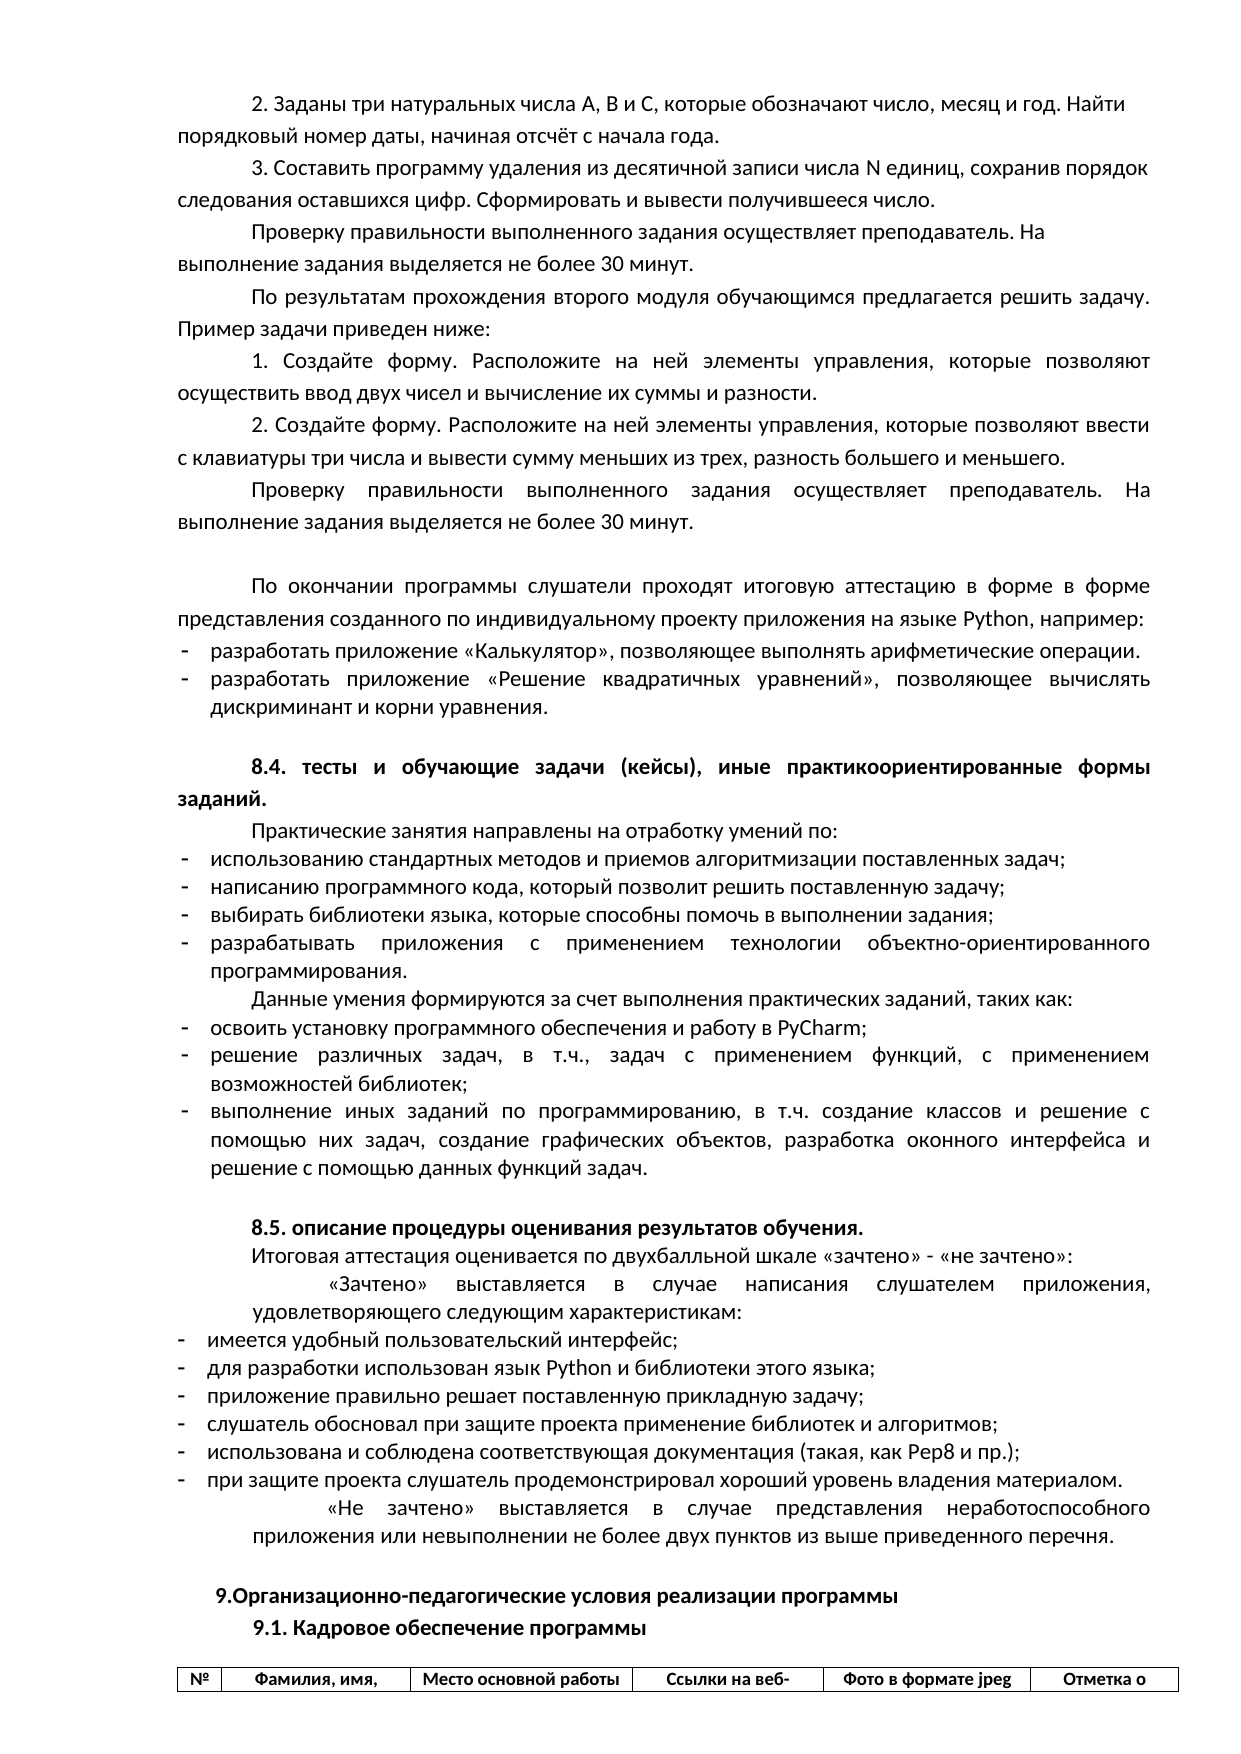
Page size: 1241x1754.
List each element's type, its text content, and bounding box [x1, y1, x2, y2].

text «Зачтено» выставляется в случае написания слушателем приложения, удовлетворяющего следующим характеристикам: [252, 1269, 1152, 1325]
list выбирать библиотеки языка, которые способны помочь в выполнении задания; [181, 901, 1152, 928]
list Практические занятия направлены на отработку умений по: [177, 816, 1152, 844]
list разработать приложение «Решение квадратичных уравнений», позволяющее вычислять дискриминант и корни уравнения. [181, 664, 1152, 720]
list освоить установку программного обеспечения и работу в PyCharm; [181, 1013, 1152, 1041]
list слушатель обосновал при защите проекта применение библиотек и алгоритмов; [177, 1409, 1152, 1437]
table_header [1031, 1668, 1178, 1691]
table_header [222, 1668, 410, 1691]
list Данные умения формируются за счет выполнения практических заданий, таких как: [177, 984, 1152, 1013]
text «Не зачтено» выставляется в случае представления неработоспособного приложения или невыполнении не более двух пунктов из выше приведенного перечня. [252, 1493, 1152, 1549]
list написанию программного кода, который позволит решить поставленную задачу; [181, 872, 1152, 901]
list при защите проекта слушатель продемонстрировал хороший уровень владения материалом. [177, 1465, 1152, 1493]
list По результатам прохождения второго модуля обучающимся предлагается решить задачу. Пример задачи приведен ниже: [177, 282, 1152, 342]
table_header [411, 1668, 632, 1691]
list 1. Создайте форму. Расположите на ней элементы управления, которые позволяют осуществить ввод двух чисел и вычисление их суммы и разности. [177, 346, 1152, 406]
list 8.4. тесты и обучающие задачи (кейсы), иные практикоориентированные формы заданий. [177, 752, 1152, 812]
list 9.Организационно-педагогические условия реализации программы [215, 1581, 1152, 1609]
list решение различных задач, в т.ч., задач с применением функций, с применением возможностей библиотек; [181, 1041, 1152, 1097]
list 2. Создайте форму. Расположите на ней элементы управления, которые позволяют ввести с клавиатуры три числа и вывести сумму меньших из трех, разность большего и меньшего. [177, 411, 1152, 471]
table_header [633, 1668, 823, 1691]
list использованию стандартных методов и приемов алгоритмизации поставленных задач; [181, 844, 1152, 872]
list 3. Составить программу удаления из десятичной записи числа N единиц, сохранив порядок следования оставшихся цифр. Сформировать и вывести получившееся число. [177, 153, 1152, 213]
table_header № п/п [178, 1668, 221, 1691]
list для разработки использован язык Python и библиотеки этого языка; [177, 1353, 1152, 1381]
list разрабатывать приложения с применением технологии объектно-ориентированного программирования. [181, 928, 1152, 984]
list приложение правильно решает поставленную прикладную задачу; [177, 1381, 1152, 1409]
list Проверку правильности выполненного задания осуществляет преподаватель. На выполнение задания выделяется не более 30 минут. [177, 475, 1152, 535]
list 8.5. описание процедуры оценивания результатов обучения. [177, 1213, 1152, 1241]
list имеется удобный пользовательский интерфейс; [177, 1325, 1152, 1353]
table_header Фото в формате jpeg [824, 1668, 1030, 1691]
list 9.1. Кадровое обеспечение программы [252, 1613, 1152, 1642]
list 2. Заданы три натуральных числа A, B и С, которые обозначают число, месяц и год. Найти порядковый номер даты, начиная отсчёт с начала года. [177, 89, 1152, 149]
list использована и соблюдена соответствующая документация (такая, как Pep8 и пр.); [177, 1437, 1152, 1465]
list По окончании программы слушатели проходят итоговую аттестацию в форме в форме представления созданного по индивидуальному проекту приложения на языке Python, например: [177, 571, 1152, 632]
list Итоговая аттестация оценивается по двухбалльной шкале «зачтено» - «не зачтено»: [177, 1241, 1152, 1269]
list выполнение иных заданий по программированию, в т.ч. создание классов и решение с помощью них задач, создание графических объектов, разработка оконного интерфейса и решение с помощью данных функций задач. [181, 1097, 1152, 1181]
list разработать приложение «Калькулятор», позволяющее выполнять арифметические операции. [181, 636, 1152, 664]
list Проверку правильности выполненного задания осуществляет преподаватель. На выполнение задания выделяется не более 30 минут. [177, 217, 1152, 278]
